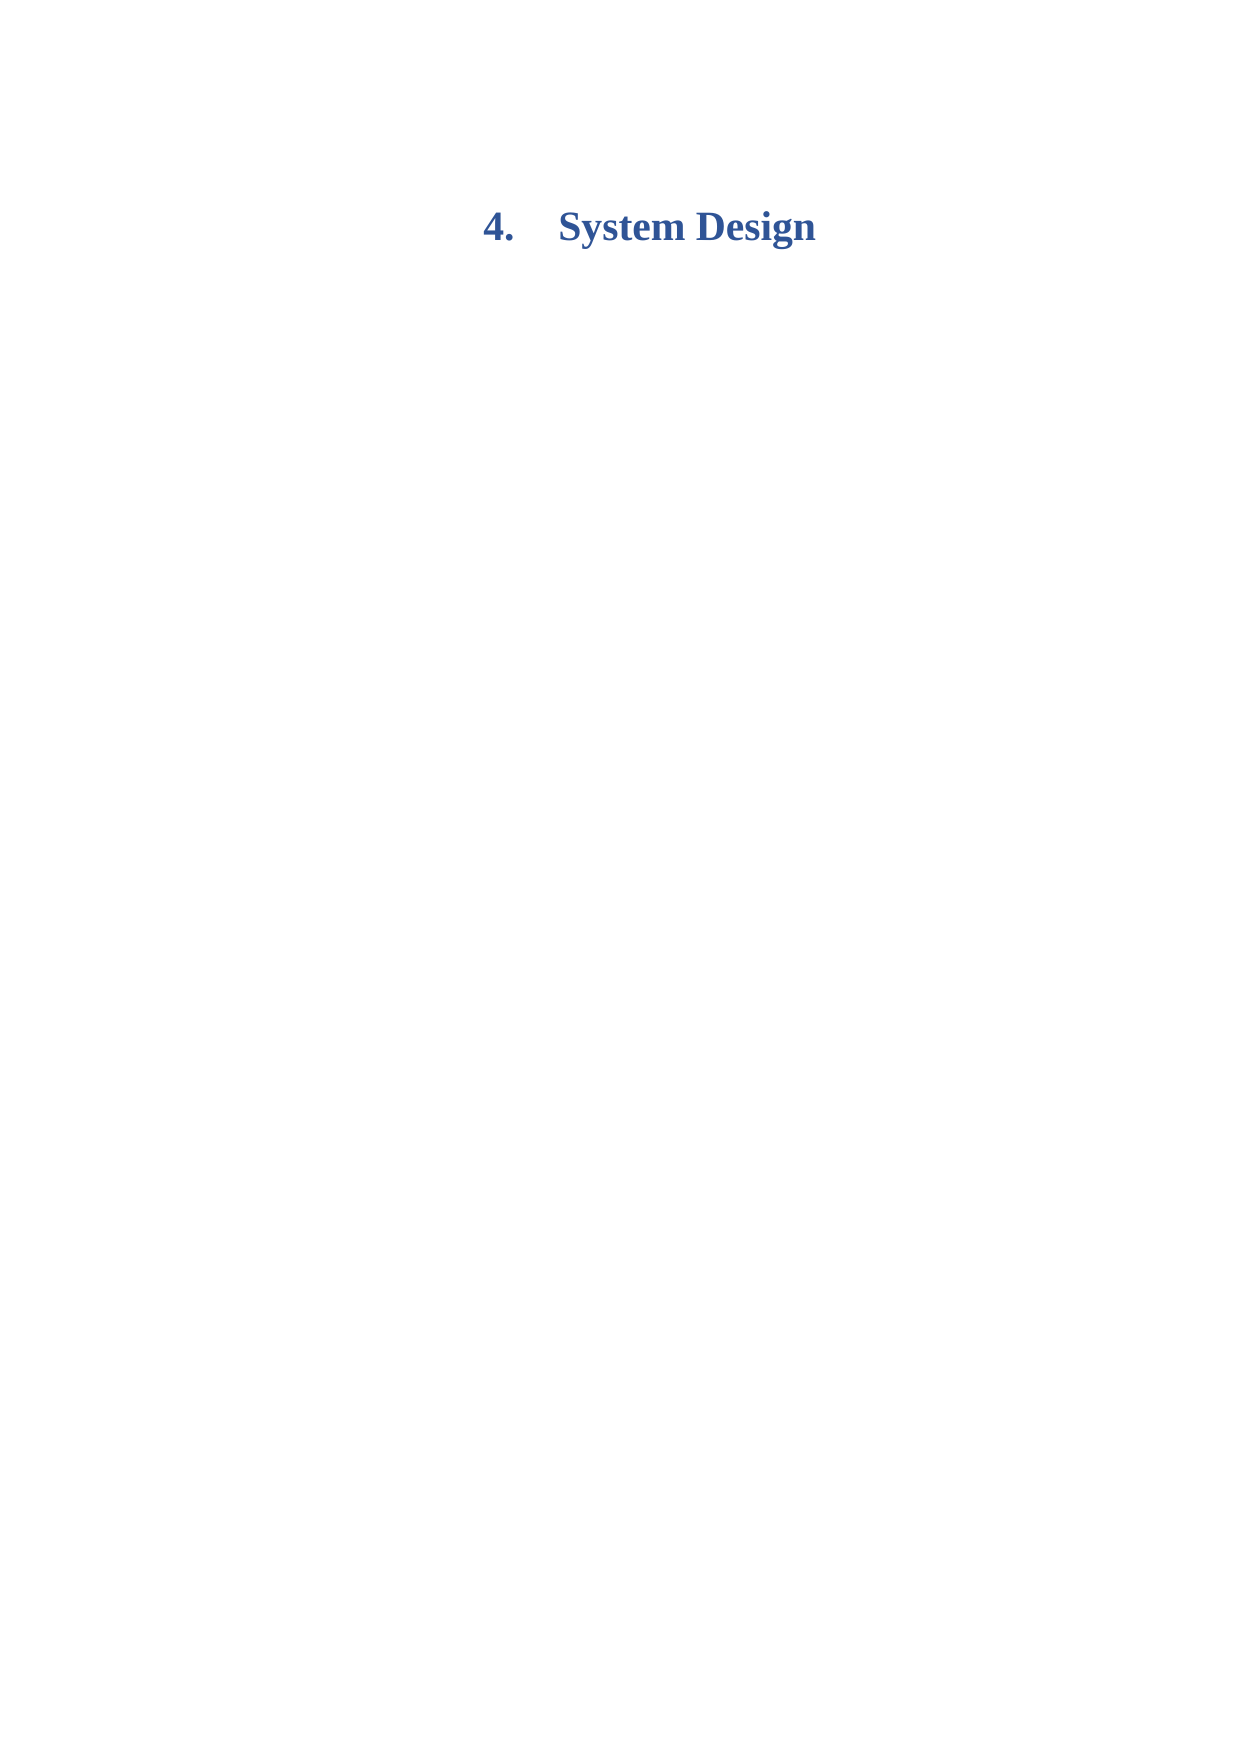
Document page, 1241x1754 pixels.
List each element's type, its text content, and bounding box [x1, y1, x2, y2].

subtitle System Design [207, 201, 1092, 249]
